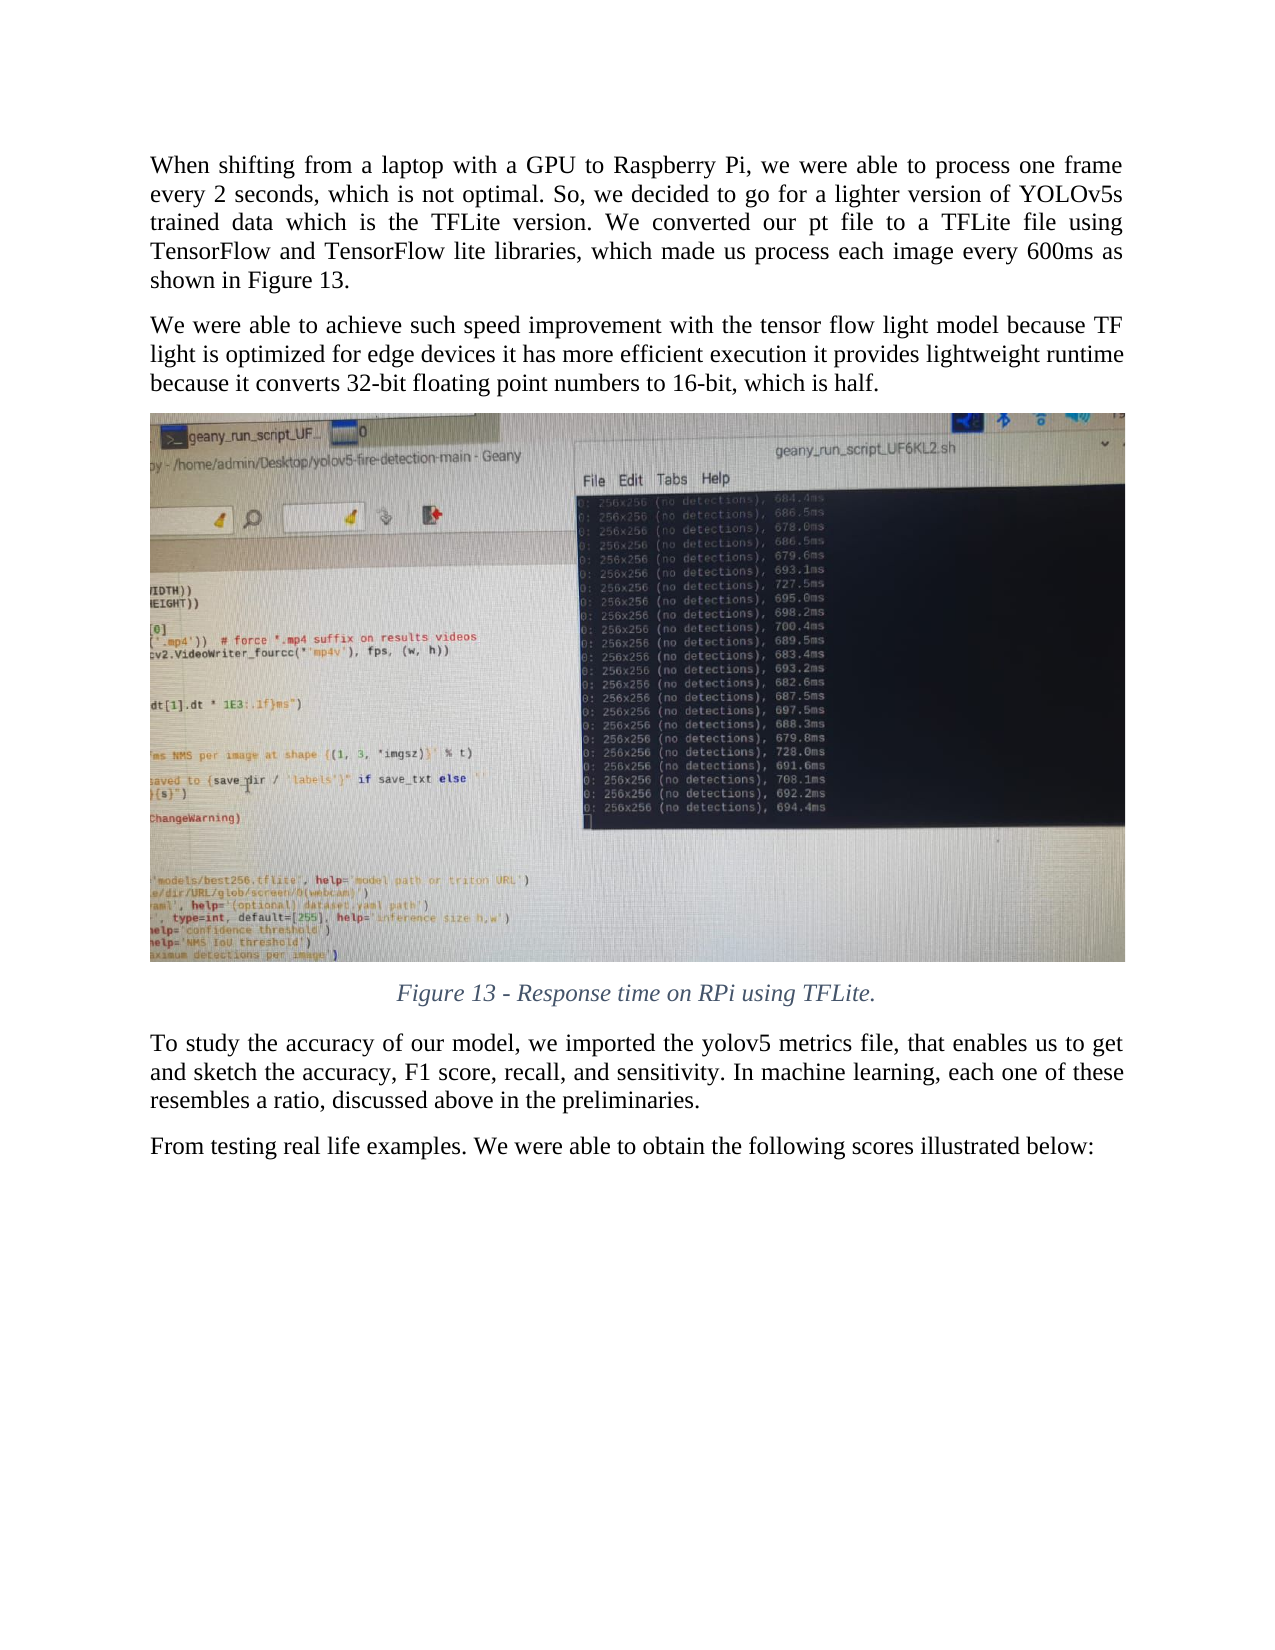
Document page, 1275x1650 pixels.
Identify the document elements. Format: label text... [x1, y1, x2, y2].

text From testing real life examples. We were able to obtain the following scores illustrated below: [150, 1131, 1125, 1160]
text When shifting from a laptop with a GPU to Raspberry Pi, we were able to process one frame every 2 seconds, which is not optimal. So, we decided to go for a lighter version of YOLOv5s trained data which is the TFLite version. We converted our pt file to a TFLite file using TensorFlow and TensorFlow lite libraries, which made us process each image every 600ms as shown in Figure 13. [150, 150, 1125, 294]
picture [150, 413, 1125, 962]
text Figure 13 - Response time on RPi using TFLite. [150, 978, 1125, 1007]
text To study the accuracy of our model, we imported the yolov5 metrics file, that enables us to get and sketch the accuracy, F1 score, recall, and sensitivity. In machine learning, each one of these resembles a ratio, discussed above in the preliminaries. [150, 1028, 1125, 1114]
text We were able to achieve such speed improvement with the tensor flow light model because TF light is optimized for edge devices it has more efficient execution it provides lightweight runtime because it converts 32-bit floating point numbers to 16-bit, which is half. [150, 310, 1125, 397]
